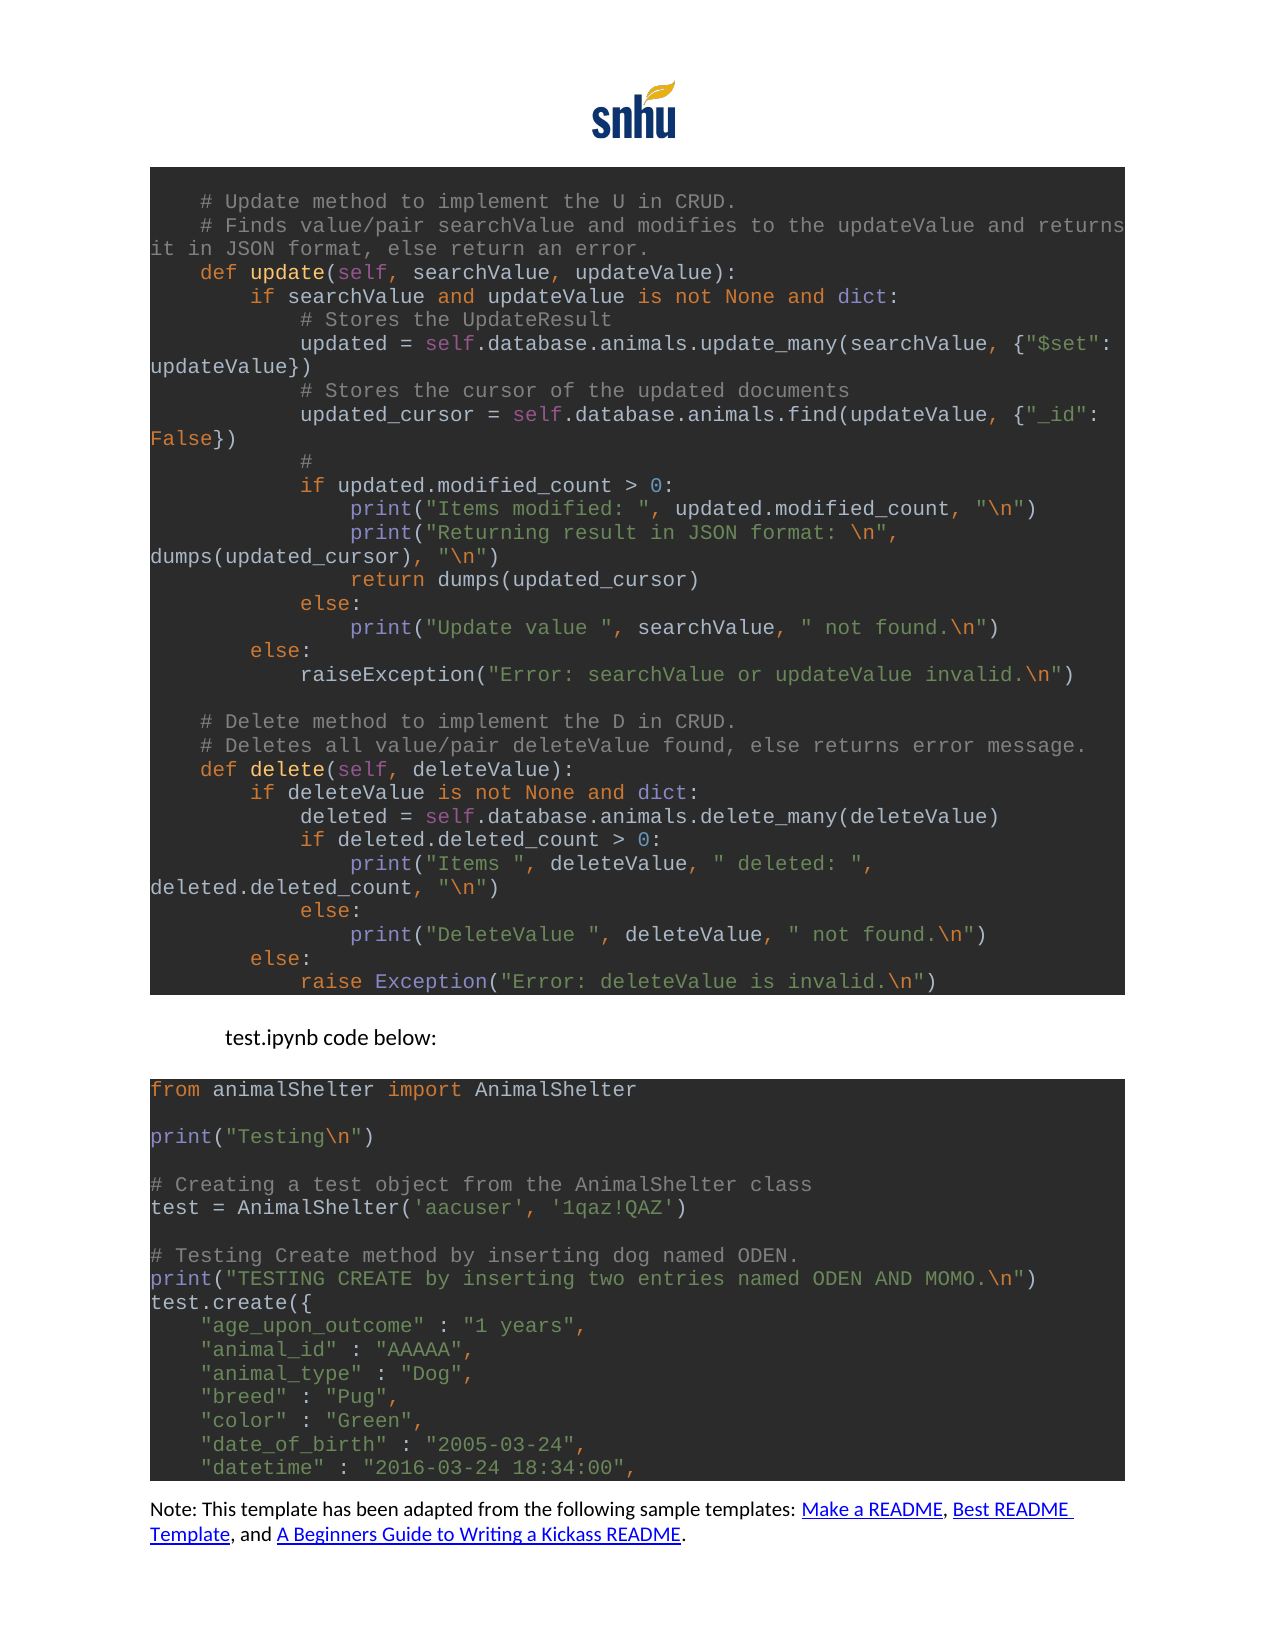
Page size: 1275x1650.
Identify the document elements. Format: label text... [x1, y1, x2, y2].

text test.ipynb code below: [150, 1023, 1125, 1051]
picture [573, 75, 702, 147]
